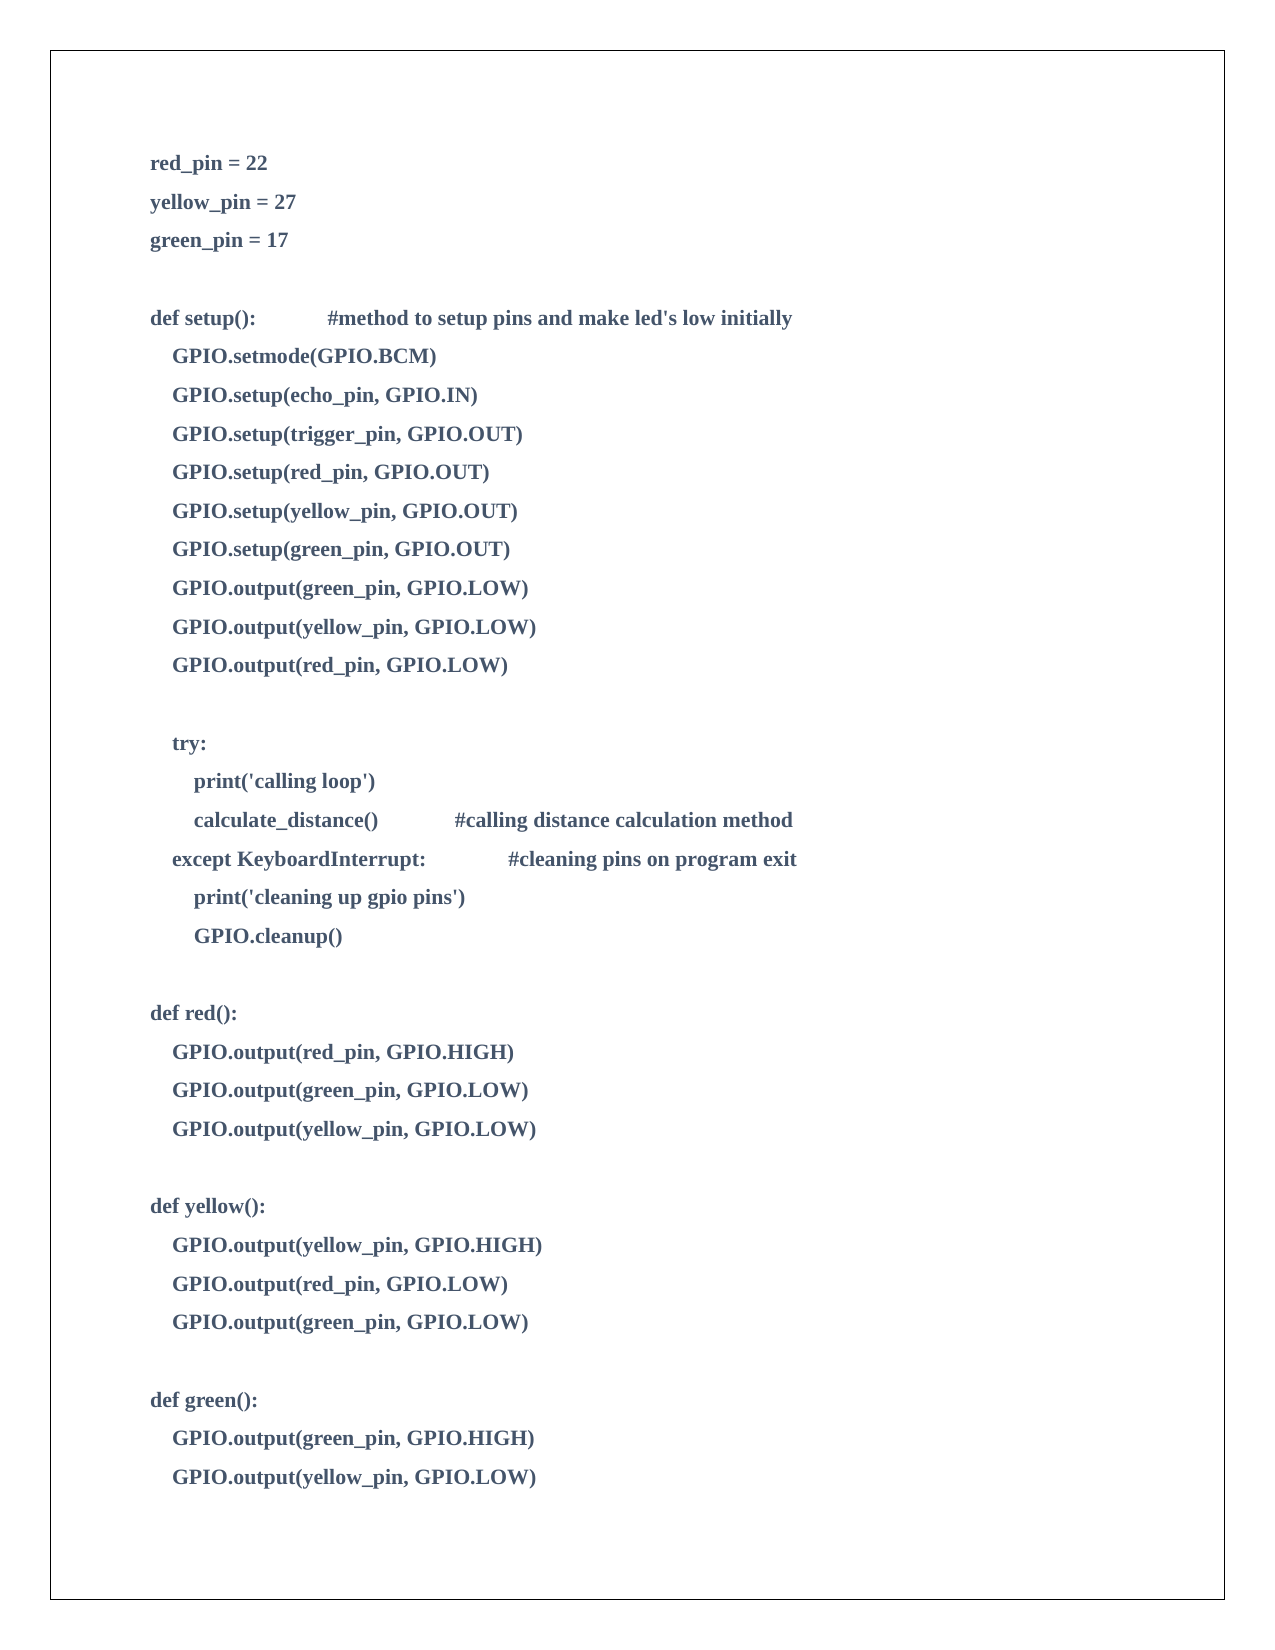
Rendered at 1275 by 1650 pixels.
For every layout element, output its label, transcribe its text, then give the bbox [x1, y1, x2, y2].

text yellow_pin = 27 [150, 189, 1125, 214]
text GPIO.output(green_pin, GPIO.LOW) [150, 575, 1125, 600]
text GPIO.output(green_pin, GPIO.LOW) [150, 1077, 1125, 1103]
text try: [150, 730, 1125, 755]
text GPIO.setup(green_pin, GPIO.OUT) [150, 536, 1125, 562]
text print('calling loop') [150, 768, 1125, 793]
text calculate_distance() #calling distance calculation method [150, 807, 1125, 832]
text green_pin = 17 [150, 227, 1125, 252]
text GPIO.cleanup() [150, 923, 1125, 948]
text GPIO.output(yellow_pin, GPIO.HIGH) [150, 1232, 1125, 1257]
text def yellow(): [150, 1193, 1125, 1219]
text red_pin = 22 [150, 150, 1125, 175]
text except KeyboardInterrupt: #cleaning pins on program exit [150, 846, 1125, 871]
text print('cleaning up gpio pins') [150, 884, 1125, 909]
text GPIO.output(red_pin, GPIO.LOW) [150, 1271, 1125, 1296]
text GPIO.output(green_pin, GPIO.HIGH) [150, 1425, 1125, 1451]
text GPIO.output(red_pin, GPIO.LOW) [150, 652, 1125, 678]
text GPIO.output(yellow_pin, GPIO.LOW) [150, 614, 1125, 639]
text def green(): [150, 1387, 1125, 1412]
text GPIO.setup(echo_pin, GPIO.IN) [150, 382, 1125, 407]
text GPIO.output(yellow_pin, GPIO.LOW) [150, 1464, 1125, 1489]
text GPIO.output(red_pin, GPIO.HIGH) [150, 1039, 1125, 1064]
text GPIO.setup(red_pin, GPIO.OUT) [150, 459, 1125, 484]
text GPIO.output(yellow_pin, GPIO.LOW) [150, 1116, 1125, 1141]
text GPIO.setmode(GPIO.BCM) [150, 343, 1125, 368]
text def red(): [150, 1000, 1125, 1025]
text GPIO.setup(trigger_pin, GPIO.OUT) [150, 421, 1125, 446]
text def setup(): #method to setup pins and make led's low initially [150, 304, 1125, 330]
text GPIO.output(green_pin, GPIO.LOW) [150, 1309, 1125, 1334]
text GPIO.setup(yellow_pin, GPIO.OUT) [150, 498, 1125, 523]
